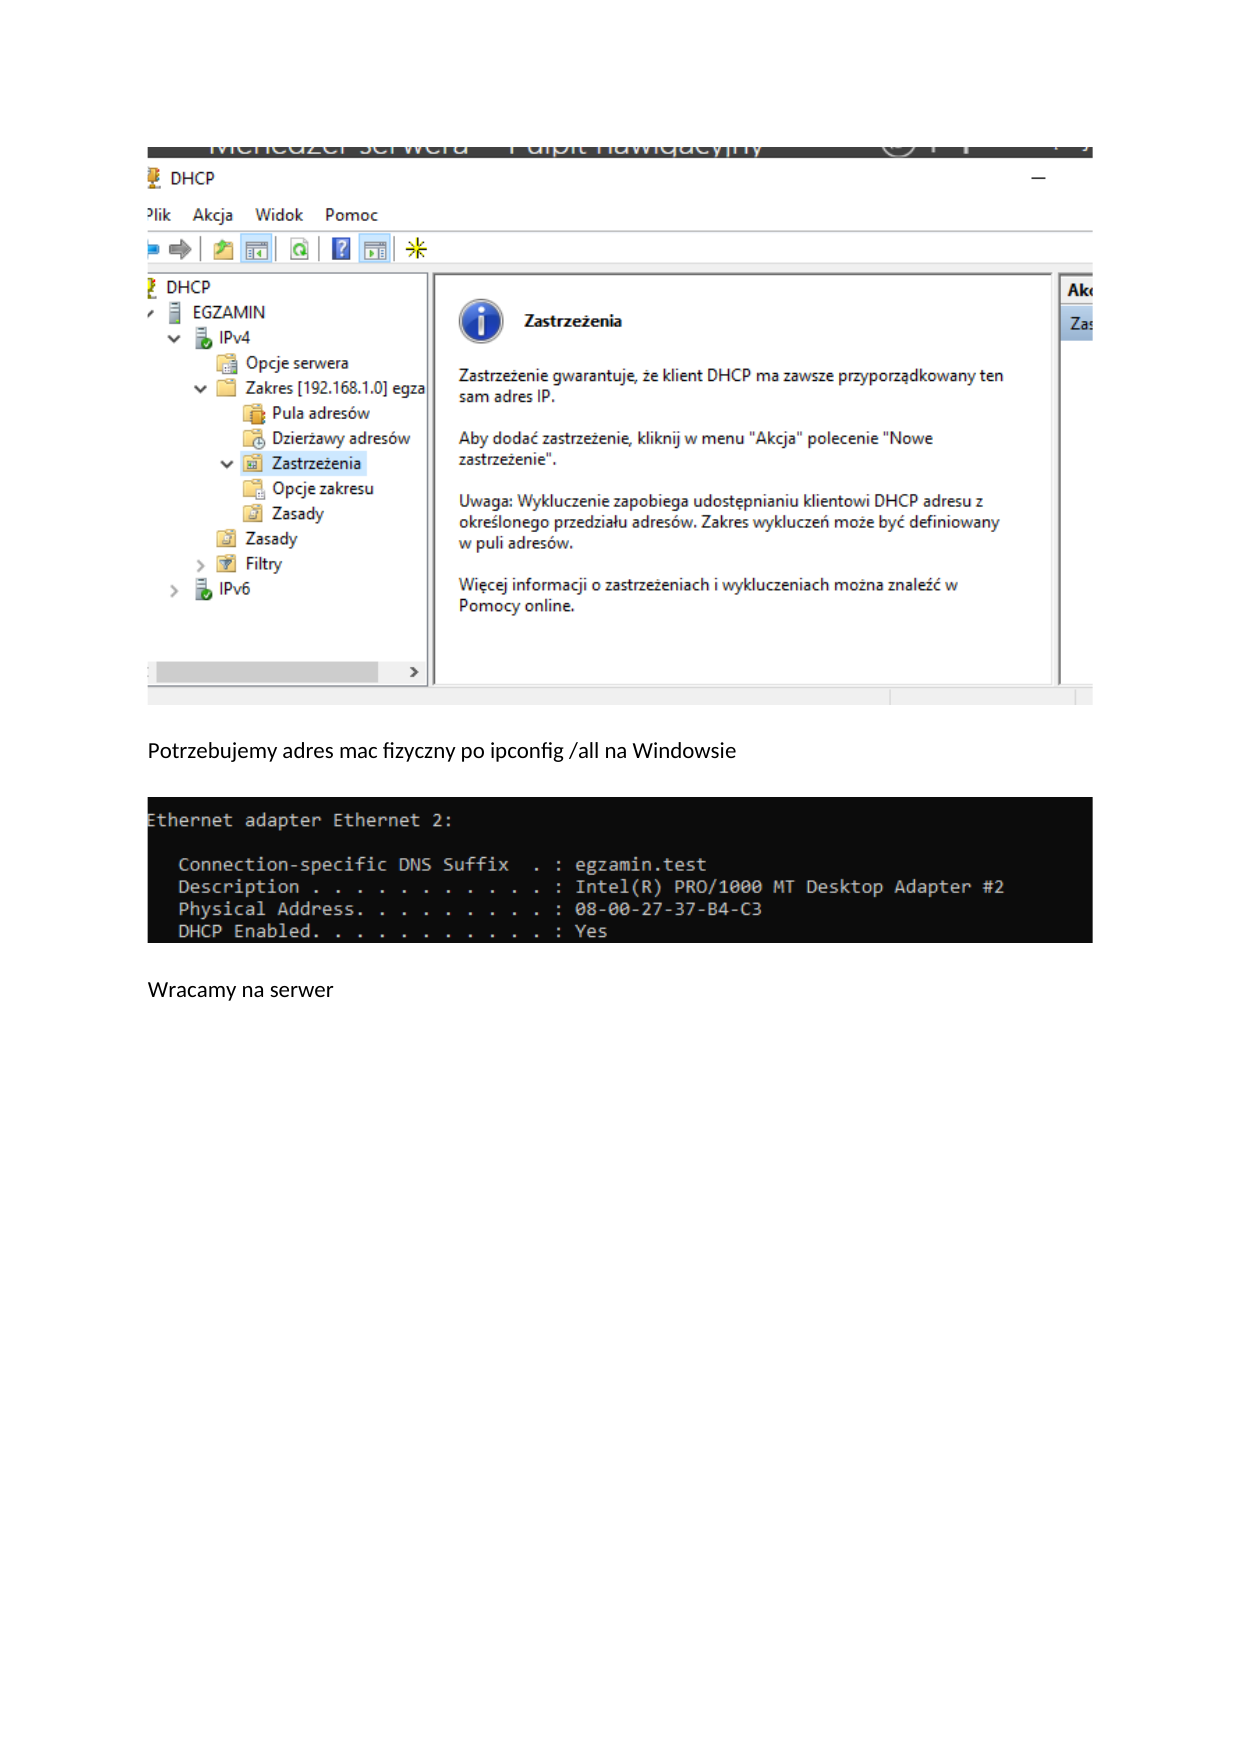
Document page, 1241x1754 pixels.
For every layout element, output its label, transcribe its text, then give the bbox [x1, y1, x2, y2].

picture [147, 797, 1093, 943]
text Teraz przezucamy się na windowsa ale windows i serwer popwinny być połączone kablem typu skrętka bo to sieć LAN Komputer na karcie LAN pobrał adres z dhcp W win serwerze widzimy ze adres jest w dzierzawie. Jak ona się skończy możemy dodać adres do zastrzezeń tu już dodałem dlatego jest szare Teraz po wygaśnieciu ip komputer uzyska ten sam adres ip Możemy też zastrzec inny adres ip dla tego samego komputera ale musimy usunąc to zastrzeżenie co już mamy na ten komputer Potrzebujemy adres mac fizyczny po ipconfig /all na Windowsie Wracamy na serwer Możemy dodać ip z poza zakresu który wcześniej dawaliśmy Powrót na windowsa Komenda release zwraca do póli poprzednie ip i przydziela je na nowo A potem komenda /renew i klient ma już nowy adres 1.45 [148, 943, 1093, 1033]
text Teraz przezucamy się na windowsa ale windows i serwer popwinny być połączone kablem typu skrętka bo to sieć LAN Komputer na karcie LAN pobrał adres z dhcp W win serwerze widzimy ze adres jest w dzierzawie. Jak ona się skończy możemy dodać adres do zastrzezeń tu już dodałem dlatego jest szare Teraz po wygaśnieciu ip komputer uzyska ten sam adres ip Możemy też zastrzec inny adres ip dla tego samego komputera ale musimy usunąc to zastrzeżenie co już mamy na ten komputer Potrzebujemy adres mac fizyczny po ipconfig /all na Windowsie Wracamy na serwer Możemy dodać ip z poza zakresu który wcześniej dawaliśmy Powrót na windowsa Komenda release zwraca do póli poprzednie ip i przydziela je na nowo A potem komenda /renew i klient ma już nowy adres 1.45 [148, 705, 1093, 797]
picture [147, 147, 1093, 705]
